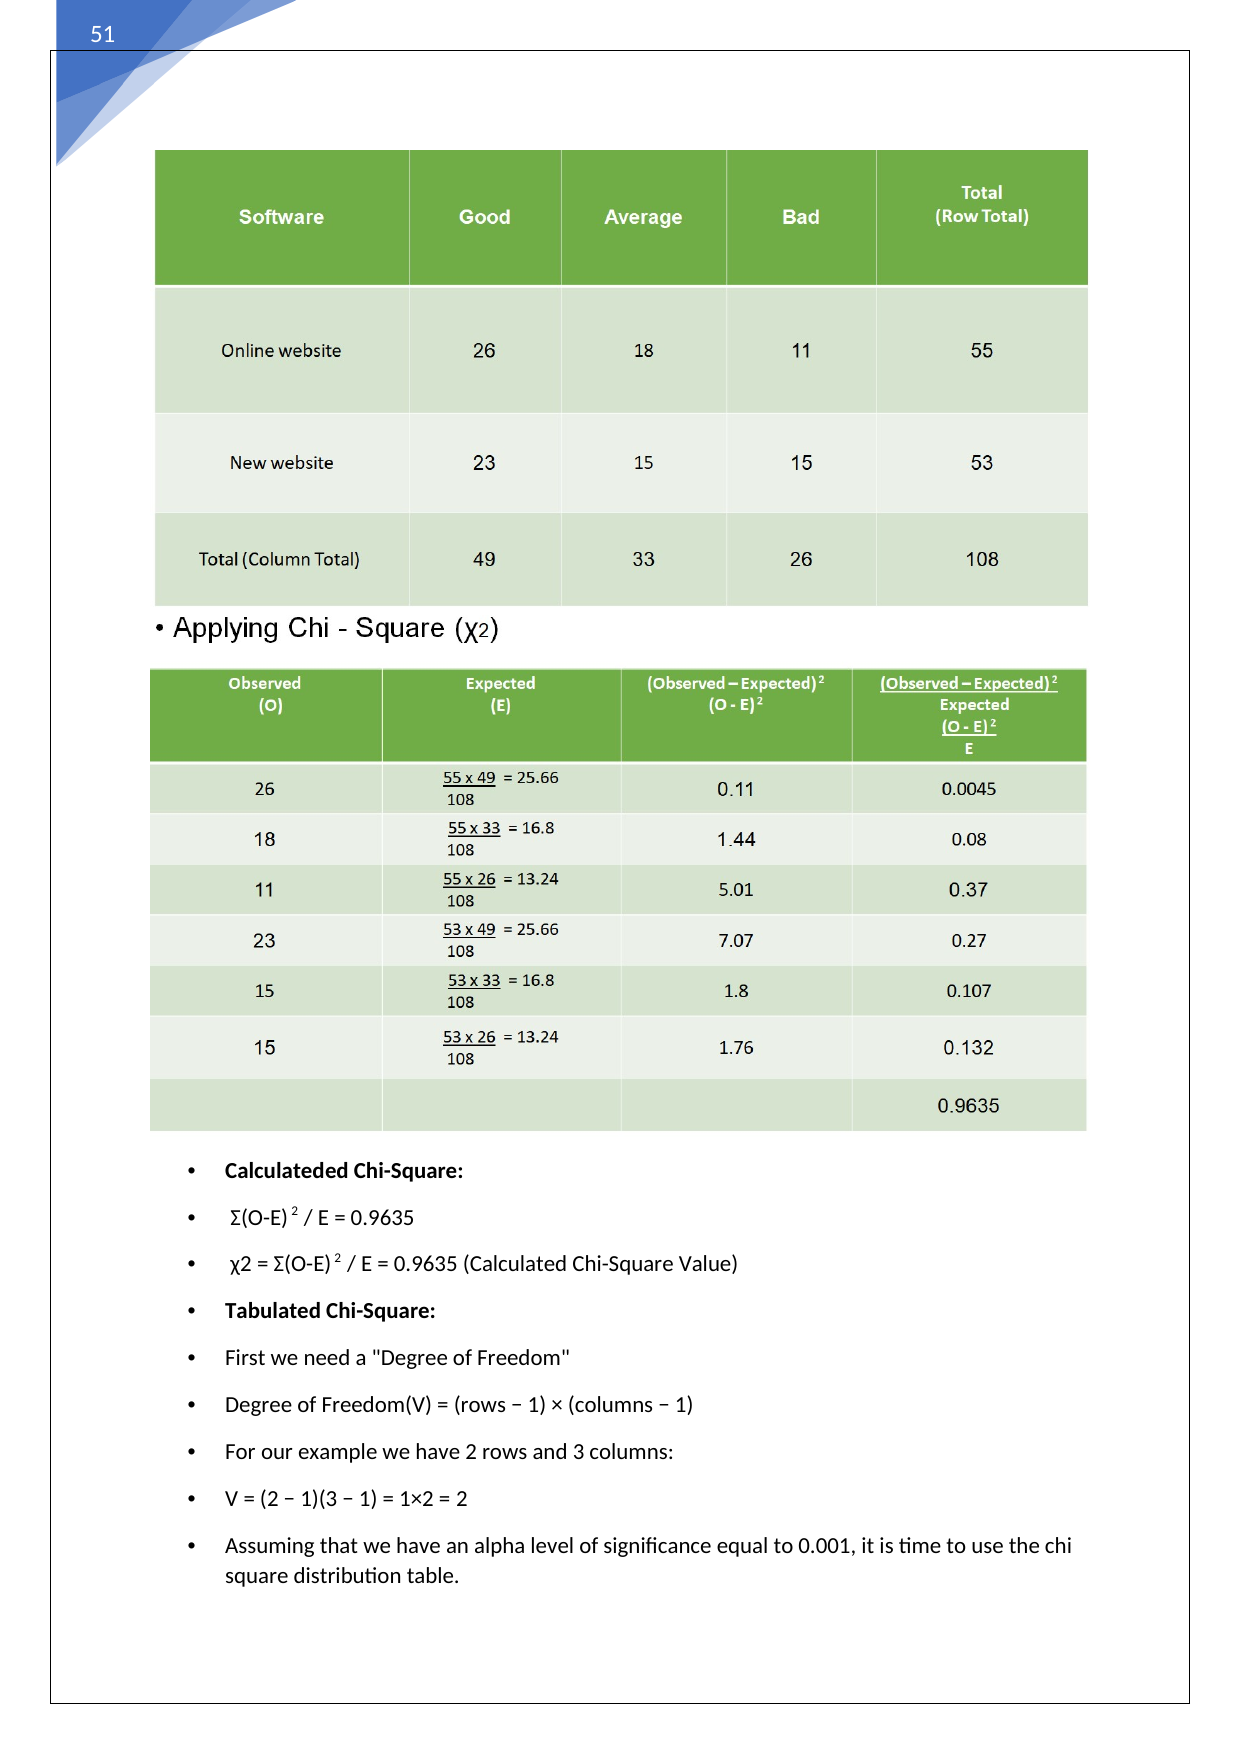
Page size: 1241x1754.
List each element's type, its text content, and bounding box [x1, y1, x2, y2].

list Tabulated Chi-Square: [187, 1296, 1090, 1324]
list V = (2 − 1)(3 − 1) = 1×2 = 2 [187, 1484, 1090, 1512]
list χ2 = Σ(O-E) 2 / E = 0.9635 (Calculated Chi-Square Value) [187, 1249, 1090, 1278]
list Degree of Freedom(V) = (rows − 1) × (columns − 1) [187, 1390, 1090, 1418]
list Calculateded Chi-Square: [187, 1156, 1090, 1184]
list Σ(O-E) 2 / E = 0.9635 [187, 1203, 1090, 1231]
picture [150, 615, 1091, 1137]
list First we need a "Degree of Freedom" [187, 1343, 1090, 1371]
picture [56, 51, 1091, 613]
picture [56, 0, 298, 50]
list For our example we have 2 rows and 3 columns: [187, 1437, 1090, 1465]
list Assuming that we have an alpha level of significance equal to 0.001, it is time to use the chi square distribution table. [187, 1531, 1090, 1589]
